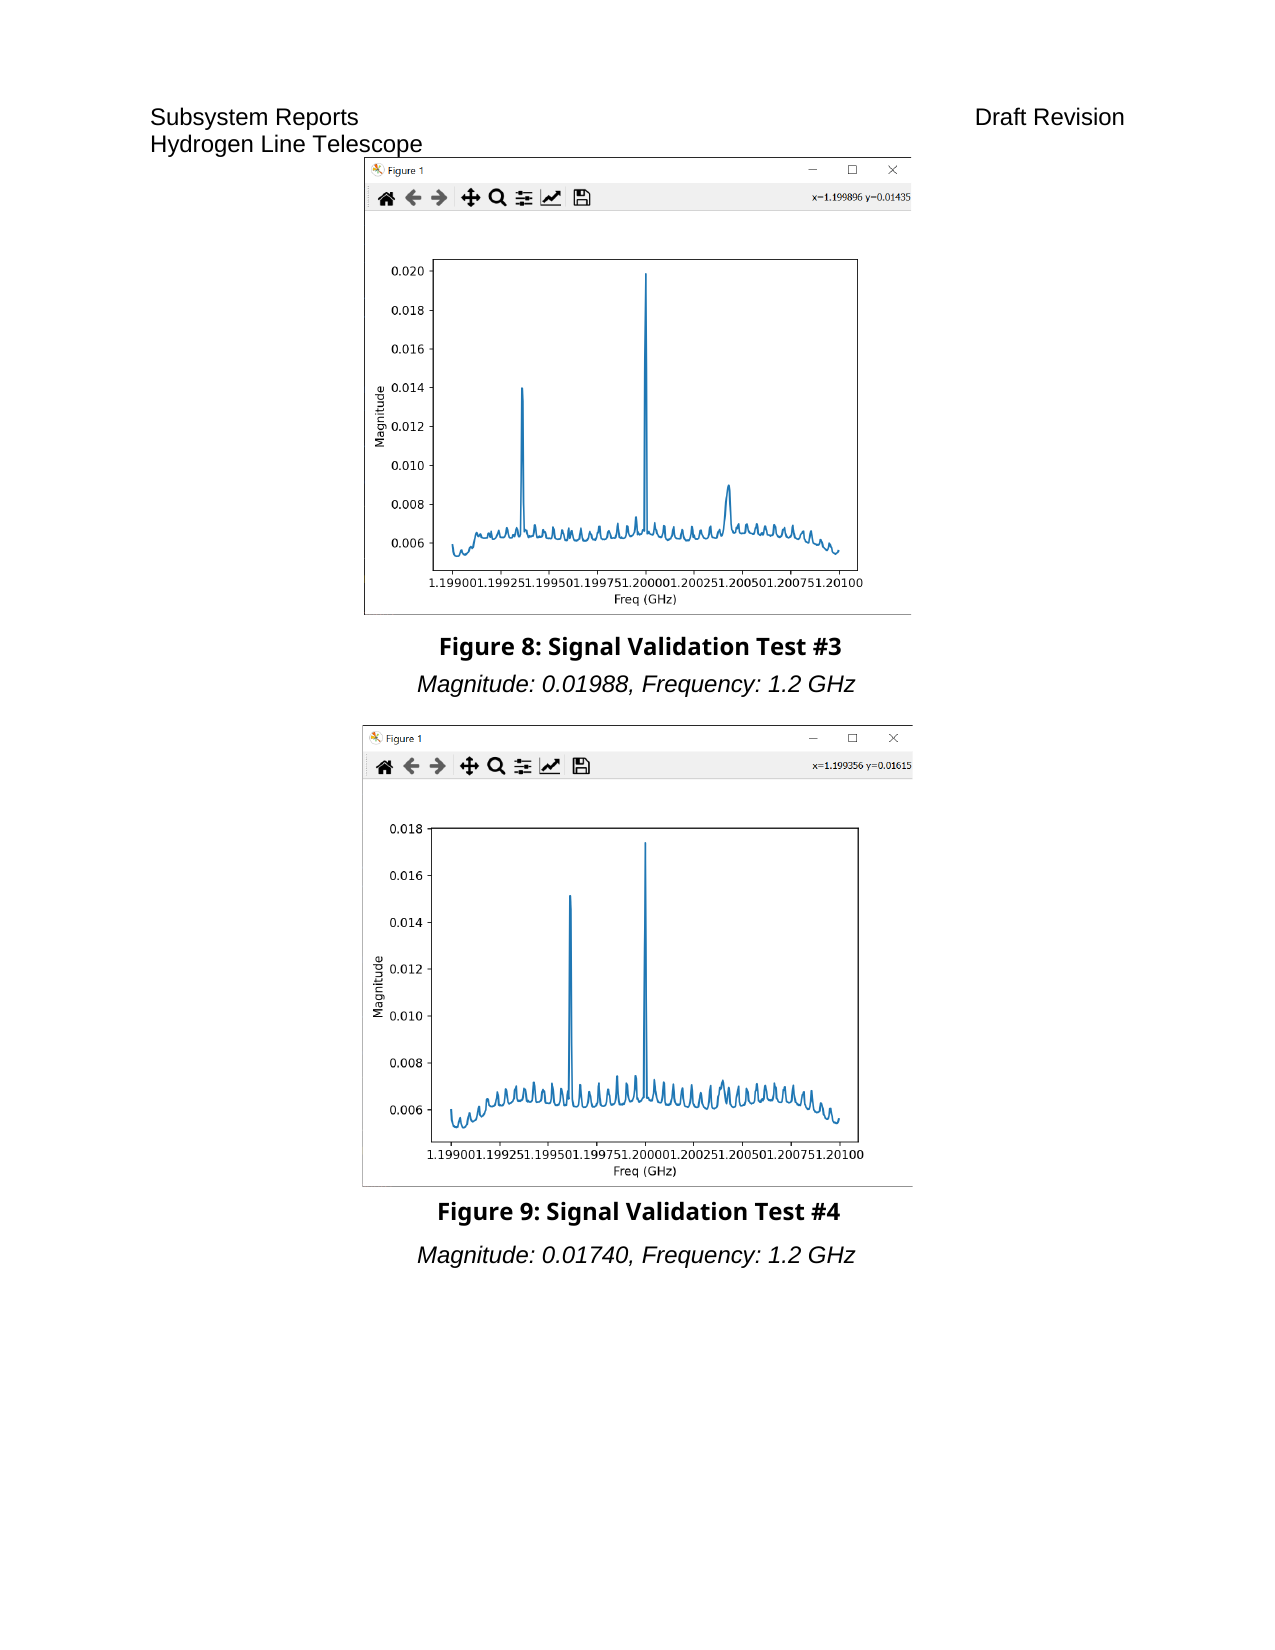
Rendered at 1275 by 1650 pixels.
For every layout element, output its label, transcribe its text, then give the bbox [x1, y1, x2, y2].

text Magnitude: 0.01740, Frequency: 1.2 GHz [150, 1241, 1125, 1269]
picture [362, 725, 913, 1187]
text Magnitude: 0.01988, Frequency: 1.2 GHz [150, 670, 1125, 698]
picture [364, 157, 912, 615]
